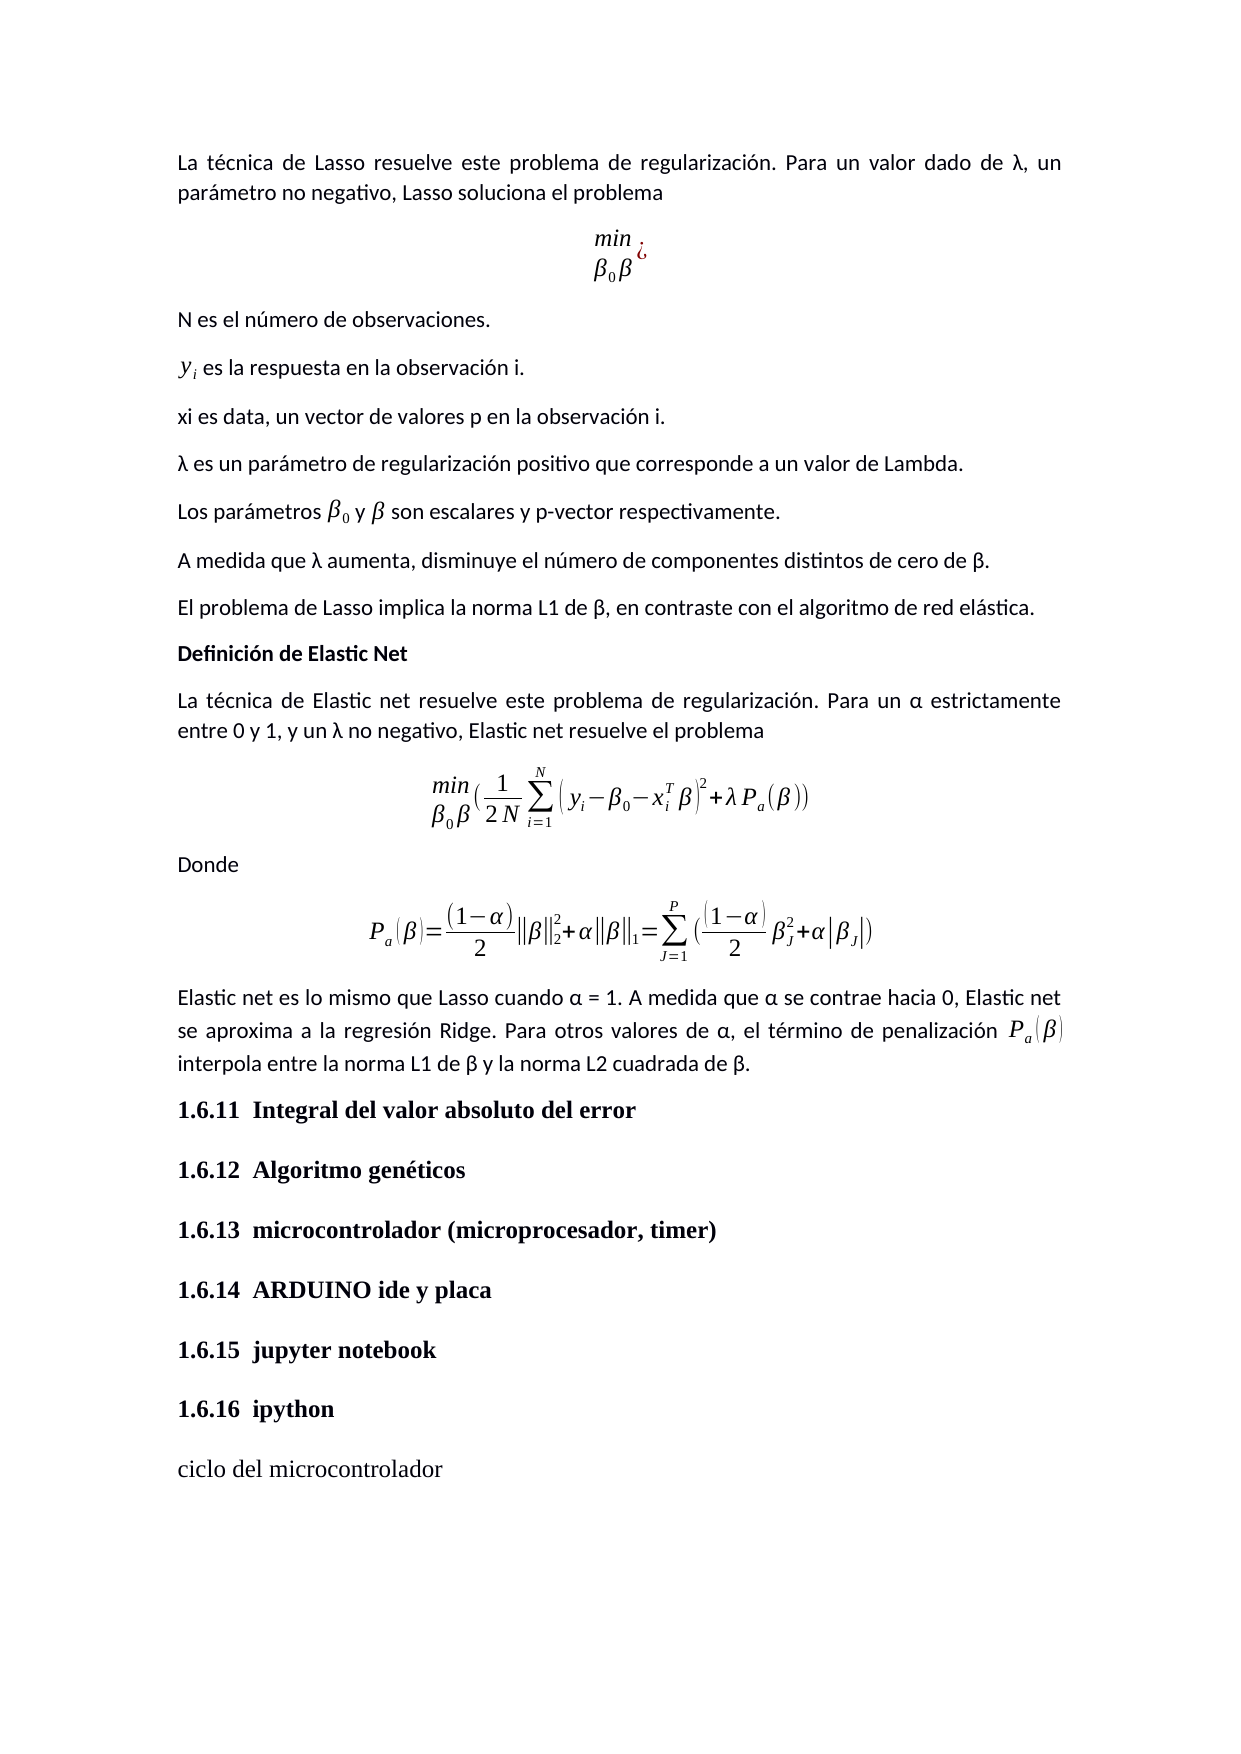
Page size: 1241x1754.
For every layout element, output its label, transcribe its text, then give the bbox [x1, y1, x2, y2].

subtitle jupyter notebook [177, 1335, 1063, 1363]
text λ es un parámetro de regularización positivo que corresponde a un valor de Lambda. [177, 449, 1063, 477]
subtitle Algoritmo genéticos [177, 1155, 1063, 1184]
subtitle ARDUINO ide y placa [177, 1275, 1063, 1304]
subtitle microcontrolador (microprocesador, timer) [177, 1215, 1063, 1244]
text ciclo del microcontrolador [177, 1454, 1063, 1483]
text Elastic net es lo mismo que Lasso cuando α = 1. A medida que α se contrae hacia 0, Elastic net se aproxima a la regresión Ridge. Para otros valores de α, el término de penalización interpola entre la norma L1 de β y la norma L2 cuadrada de β. [177, 983, 1063, 1077]
text Definición de Elastic Net [177, 639, 1063, 667]
subtitle Integral del valor absoluto del error [177, 1096, 1063, 1124]
text es la respuesta en la observación i. [177, 352, 1063, 383]
text La técnica de Lasso resuelve este problema de regularización. Para un valor dado de λ, un parámetro no negativo, Lasso soluciona el problema [177, 148, 1063, 206]
subtitle ipython [177, 1394, 1063, 1423]
text Donde [177, 851, 1063, 878]
text N es el número de observaciones. [177, 305, 1063, 333]
text A medida que λ aumenta, disminuye el número de componentes distintos de cero de β. [177, 546, 1063, 574]
text Los parámetros y son escalares y p-vector respectivamente. [177, 496, 1063, 527]
text El problema de Lasso implica la norma L1 de β, en contraste con el algoritmo de red elástica. [177, 593, 1063, 621]
text La técnica de Elastic net resuelve este problema de regularización. Para un α estrictamente entre 0 y 1, y un λ no negativo, Elastic net resuelve el problema [177, 686, 1063, 744]
text xi es data, un vector de valores p en la observación i. [177, 402, 1063, 430]
